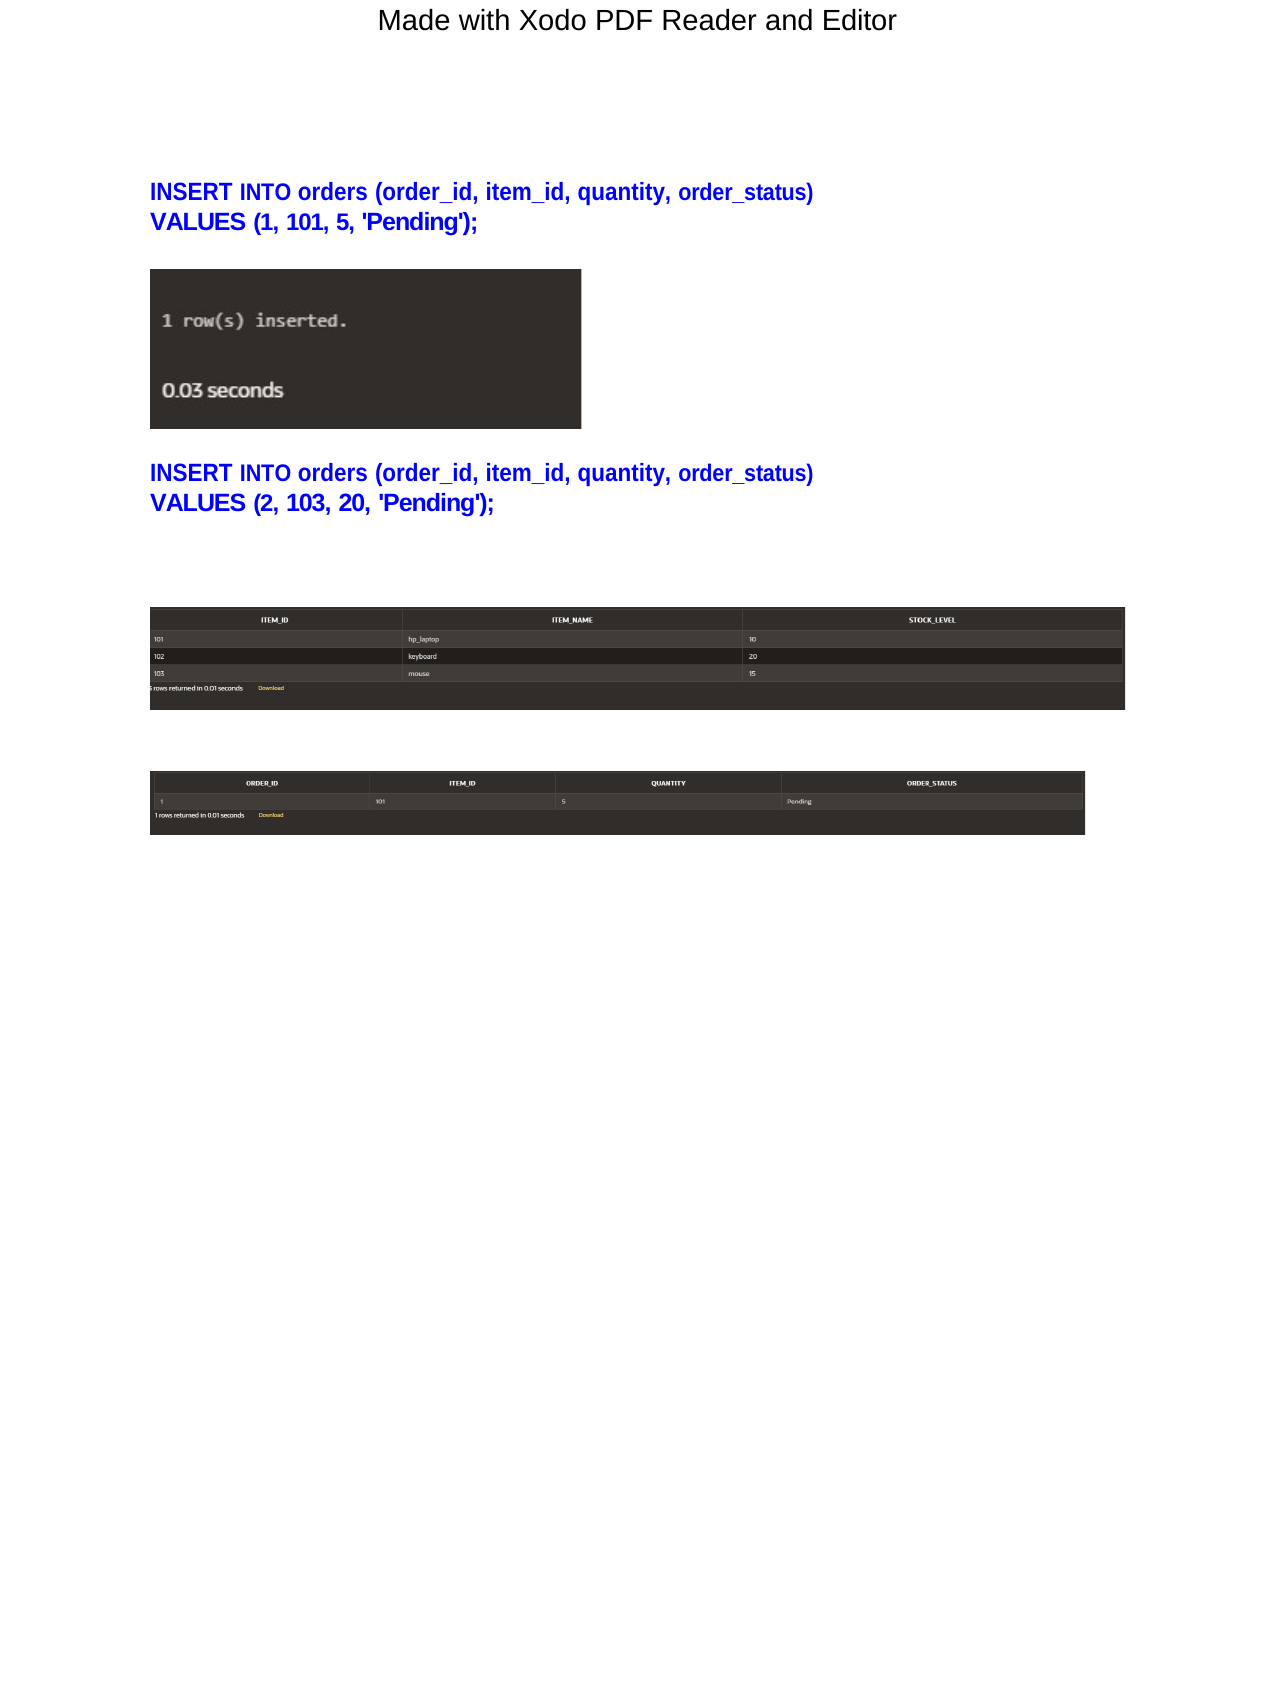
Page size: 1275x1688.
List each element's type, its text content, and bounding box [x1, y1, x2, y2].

picture [150, 771, 1086, 835]
text VALUES (1, 101, 5, 'Pending'); [150, 207, 1225, 236]
text INSERT INTO orders (order_id, item_id, quantity, order_status) [150, 177, 1225, 205]
text VALUES (2, 103, 20, 'Pending'); [150, 488, 1225, 517]
text INSERT INTO orders (order_id, item_id, quantity, order_status) [150, 458, 1225, 487]
picture [150, 607, 1126, 710]
picture [150, 269, 582, 429]
